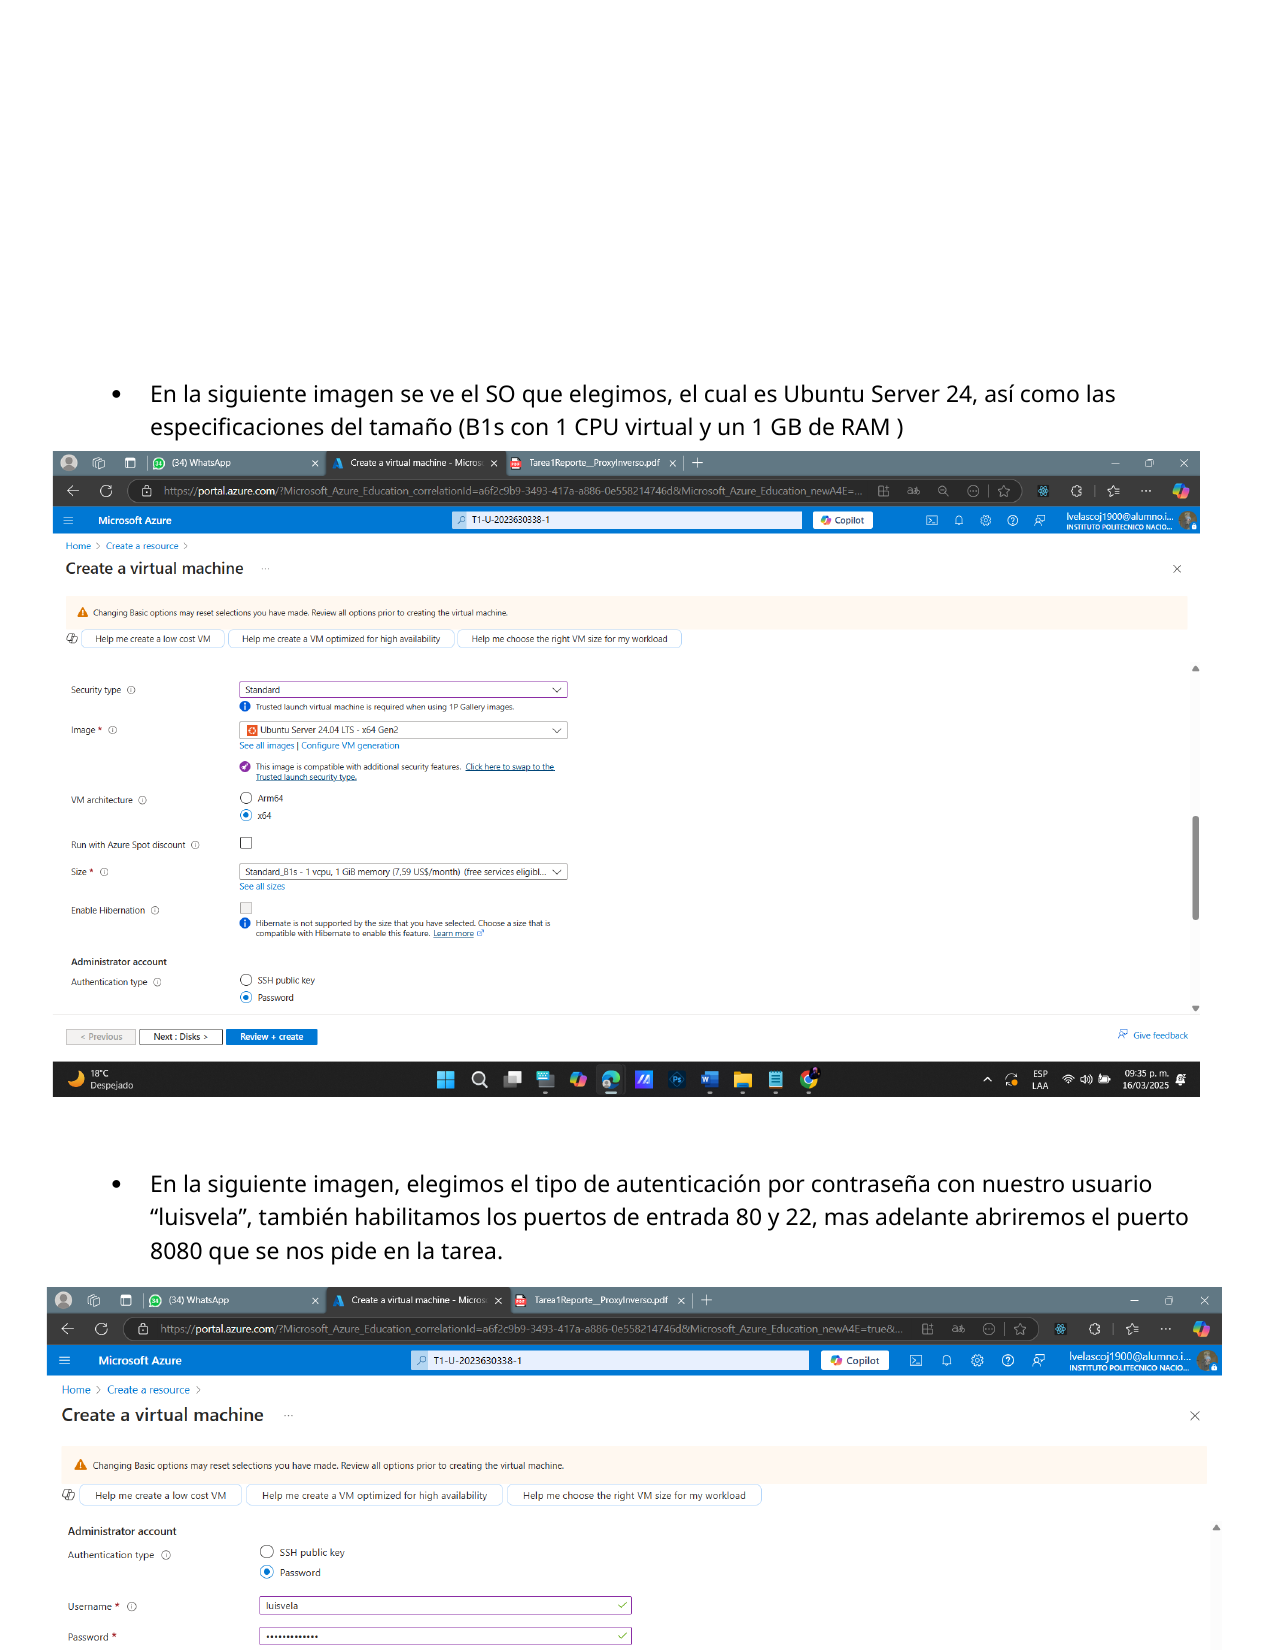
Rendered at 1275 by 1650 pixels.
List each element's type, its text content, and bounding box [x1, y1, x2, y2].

list En la siguiente imagen se ve el SO que elegimos, el cual es Ubuntu Server 24, así como las especificaciones del tamaño (B1s con 1 CPU virtual y un 1 GB de RAM ) [112, 377, 1200, 442]
list En la siguiente imagen, elegimos el tipo de autenticación por contraseña con nuestro usuario “luisvela”, también habilitamos los puertos de entrada 80 y 22, mas adelante abriremos el puerto 8080 que se nos pide en la tarea. [112, 1167, 1200, 1266]
picture [52, 451, 1200, 1097]
picture [46, 1287, 1222, 1650]
